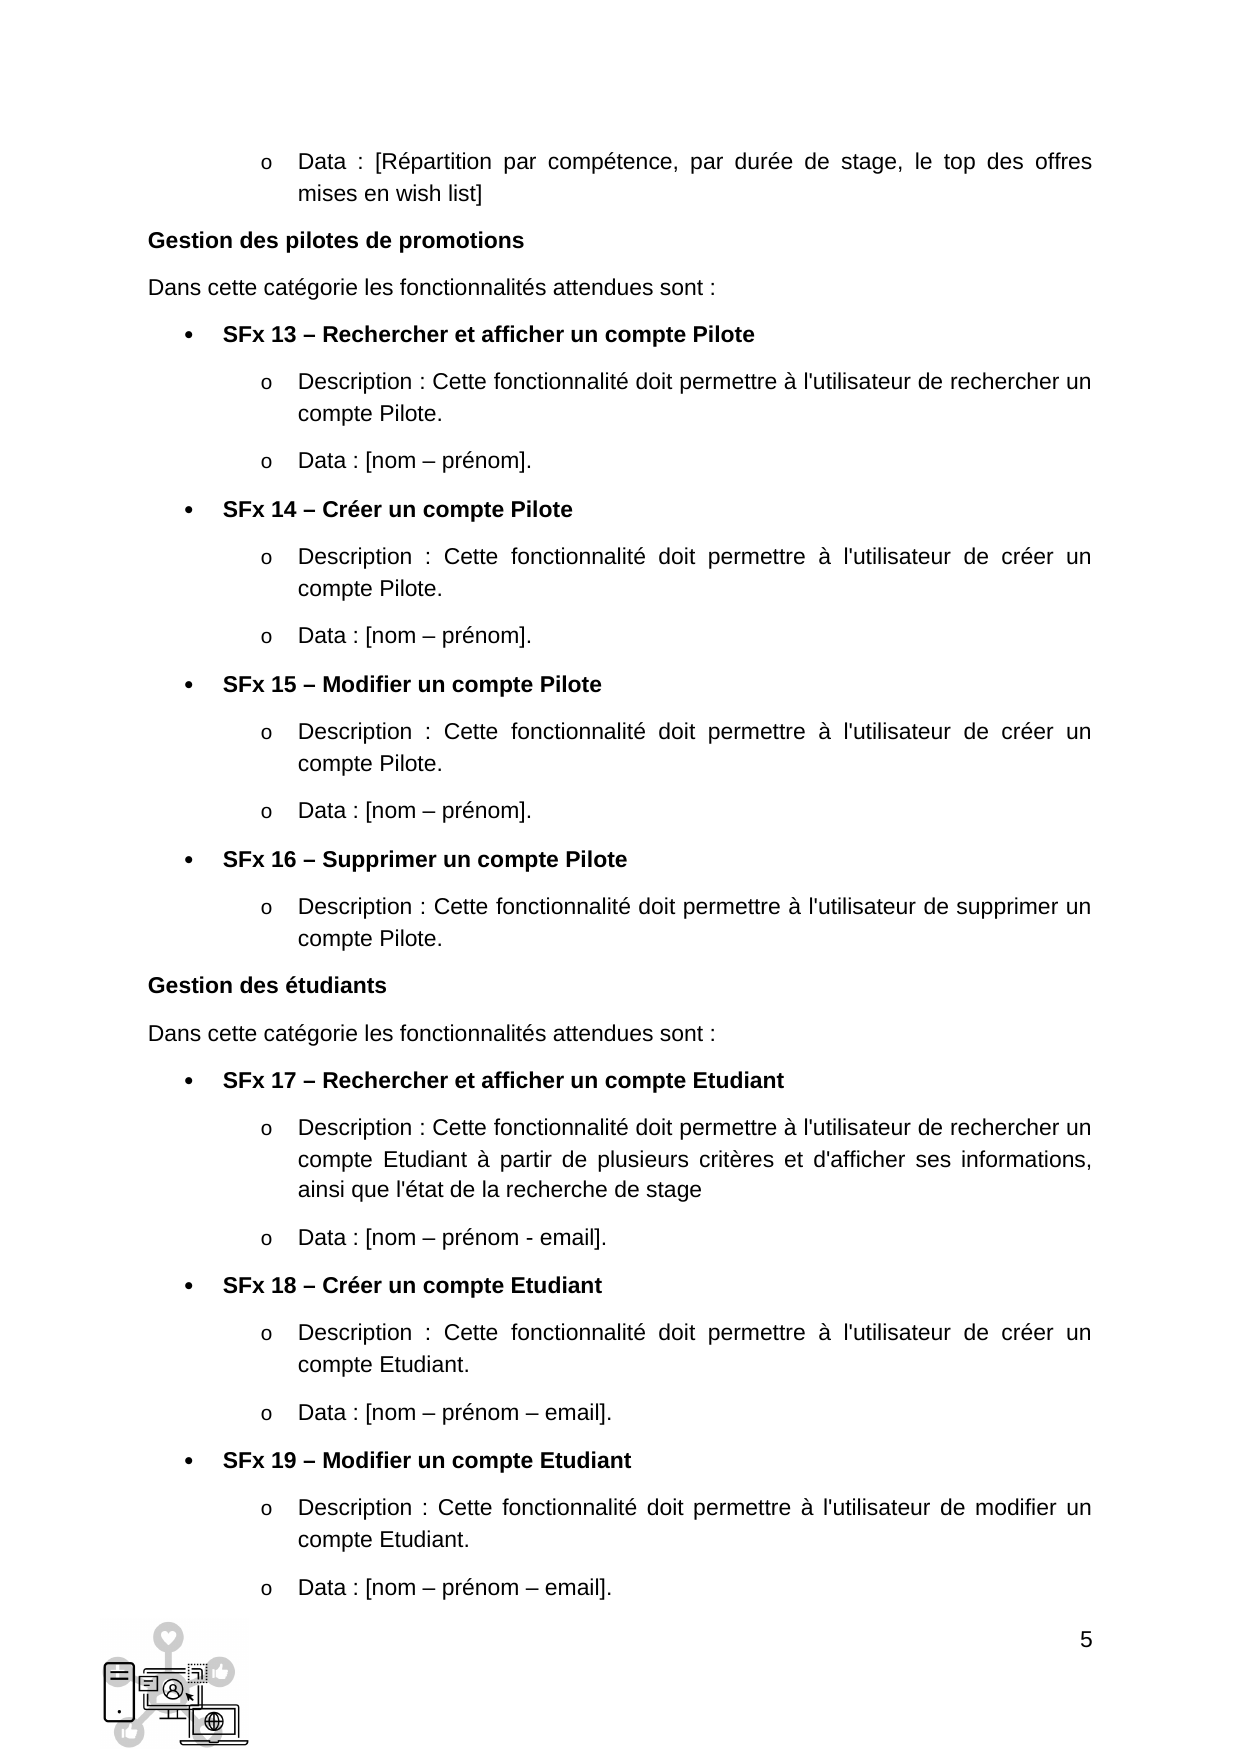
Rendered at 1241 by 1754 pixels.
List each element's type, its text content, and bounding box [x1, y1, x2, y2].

list Description : Cette fonctionnalité doit permettre à l'utilisateur de modifier un compte Etudiant. [260, 1494, 1093, 1553]
list SFx 14 – Créer un compte Pilote [185, 496, 1093, 522]
list Data : [nom – prénom]. [260, 622, 1093, 650]
list SFx 18 – Créer un compte Etudiant [185, 1272, 1093, 1298]
list Description : Cette fonctionnalité doit permettre à l'utilisateur de créer un compte Pilote. [260, 543, 1093, 601]
list Description : Cette fonctionnalité doit permettre à l'utilisateur de rechercher un compte Etudiant à partir de plusieurs critères et d'afficher ses informations, ainsi que l'état de la recherche de stage [260, 1114, 1093, 1203]
text Gestion des étudiants [148, 972, 1093, 999]
list Description : Cette fonctionnalité doit permettre à l'utilisateur de supprimer un compte Pilote. [260, 893, 1093, 951]
list SFx 19 – Modifier un compte Etudiant [185, 1447, 1093, 1473]
list Data : [nom – prénom]. [260, 797, 1093, 825]
list Description : Cette fonctionnalité doit permettre à l'utilisateur de créer un compte Etudiant. [260, 1319, 1093, 1378]
picture [99, 1618, 250, 1749]
list Data : [Répartition par compétence, par durée de stage, le top des offres mises en wish list] [260, 148, 1093, 206]
list Description : Cette fonctionnalité doit permettre à l'utilisateur de rechercher un compte Pilote. [260, 368, 1093, 426]
list Data : [nom – prénom – email]. [260, 1573, 1093, 1601]
list SFx 15 – Modifier un compte Pilote [185, 671, 1093, 697]
list Data : [nom – prénom - email]. [260, 1223, 1093, 1251]
list SFx 16 – Supprimer un compte Pilote [185, 846, 1093, 872]
list Data : [nom – prénom – email]. [260, 1398, 1093, 1426]
list Description : Cette fonctionnalité doit permettre à l'utilisateur de créer un compte Pilote. [260, 718, 1093, 776]
list SFx 13 – Rechercher et afficher un compte Pilote [185, 321, 1093, 347]
text Dans cette catégorie les fonctionnalités attendues sont : [148, 274, 1093, 300]
text Gestion des pilotes de promotions [148, 227, 1093, 253]
text Dans cette catégorie les fonctionnalités attendues sont : [148, 1019, 1093, 1046]
list Data : [nom – prénom]. [260, 447, 1093, 475]
list SFx 17 – Rechercher et afficher un compte Etudiant [185, 1067, 1093, 1093]
